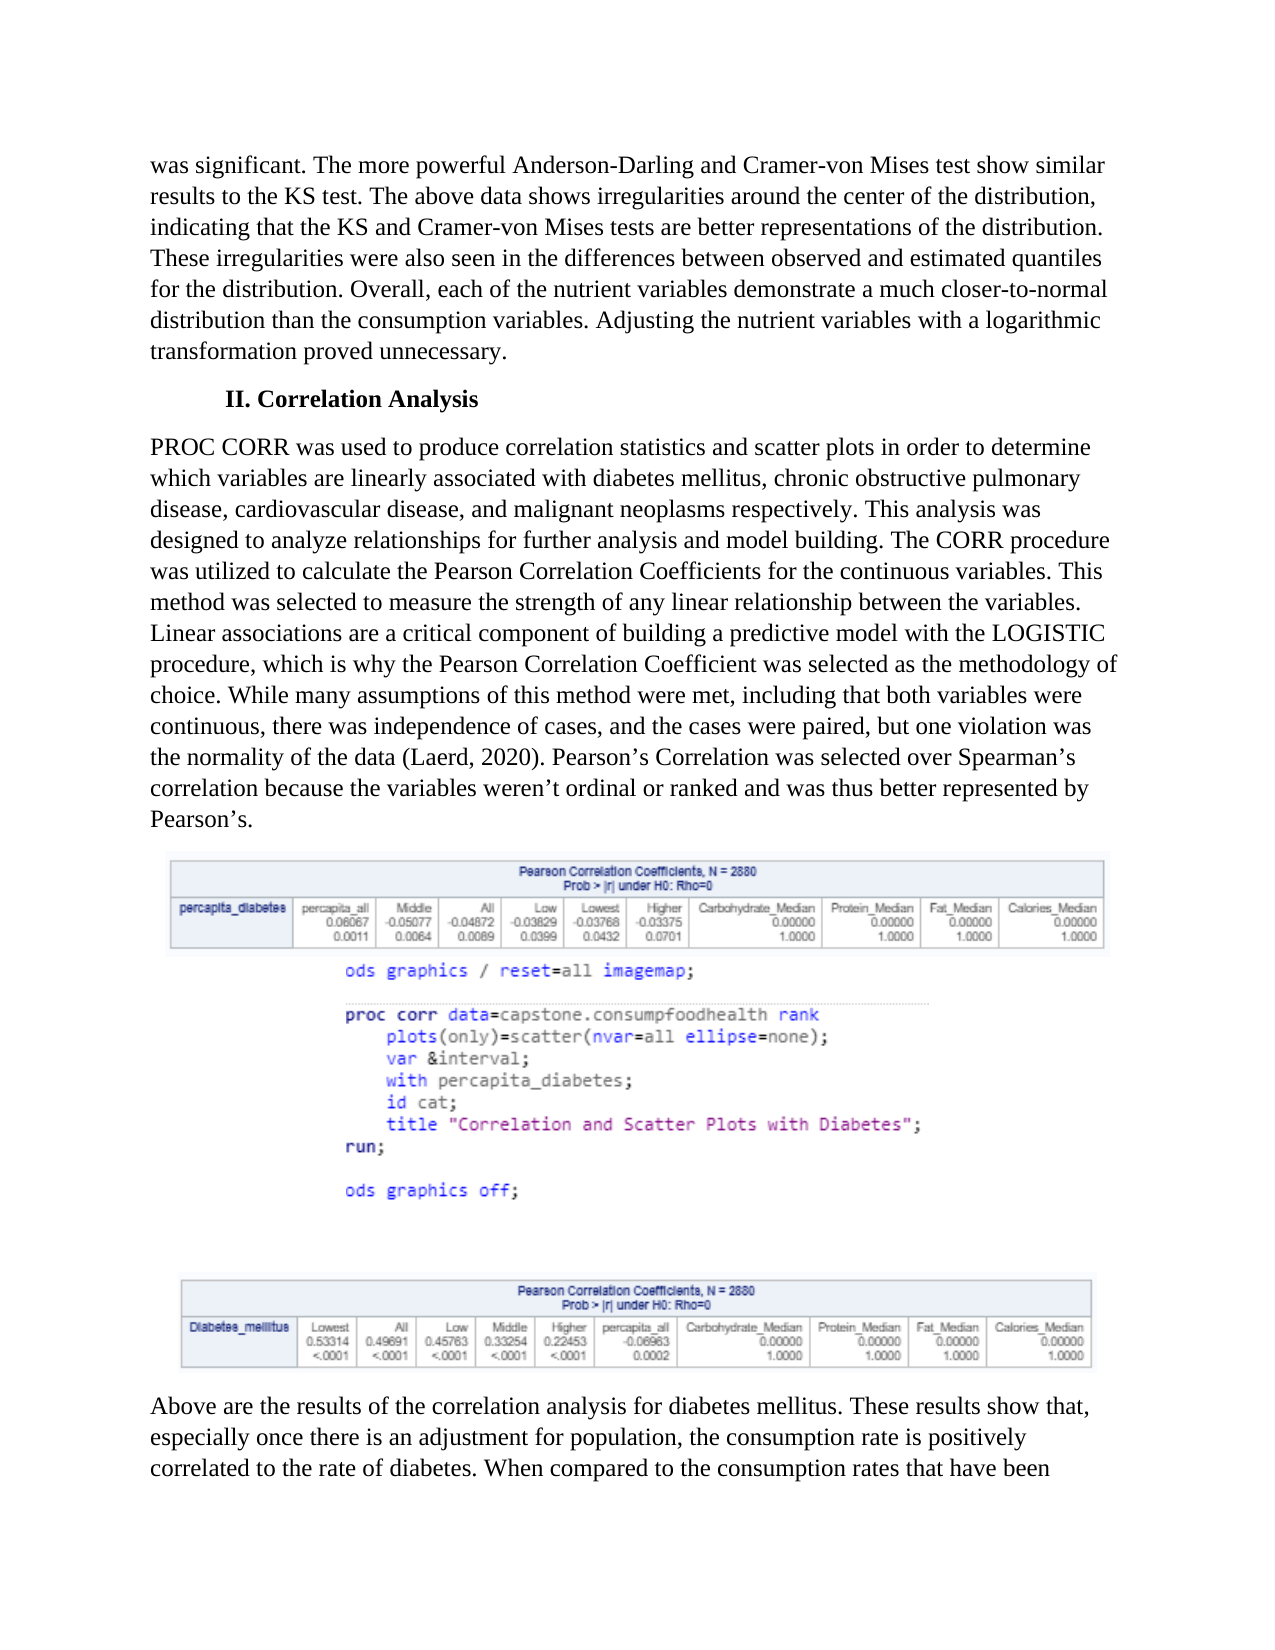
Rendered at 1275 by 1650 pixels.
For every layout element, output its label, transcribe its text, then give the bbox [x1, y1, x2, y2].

picture [165, 851, 1111, 957]
text II. Correlation Analysis [150, 384, 1125, 413]
picture [178, 1272, 1097, 1373]
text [150, 1391, 1125, 1482]
text PROC CORR was used to produce correlation statistics and scatter plots in order to determine which variables are linearly associated with diabetes mellitus, chronic obstructive pulmonary disease, cardiovascular disease, and malignant neoplasms respectively. This analysis was designed to analyze relationships for further analysis and model building. The CORR procedure was utilized to calculate the Pearson Correlation Coefficients for the continuous variables. This method was selected to measure the strength of any linear relationship between the variables. Linear associations are a critical component of building a predictive model with the LOGISTIC procedure, which is why the Pearson Correlation Coefficient was selected as the methodology of choice. While many assumptions of this method were met, including that both variables were continuous, there was independence of cases, and the cases were paired, but one violation was the normality of the data (Laerd, 2020). Pearson’s Correlation was selected over Spearman’s correlation because the variables weren’t ordinal or ranked and was thus better represented by Pearson’s. [150, 432, 1125, 833]
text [150, 150, 1125, 365]
picture [346, 958, 929, 1206]
